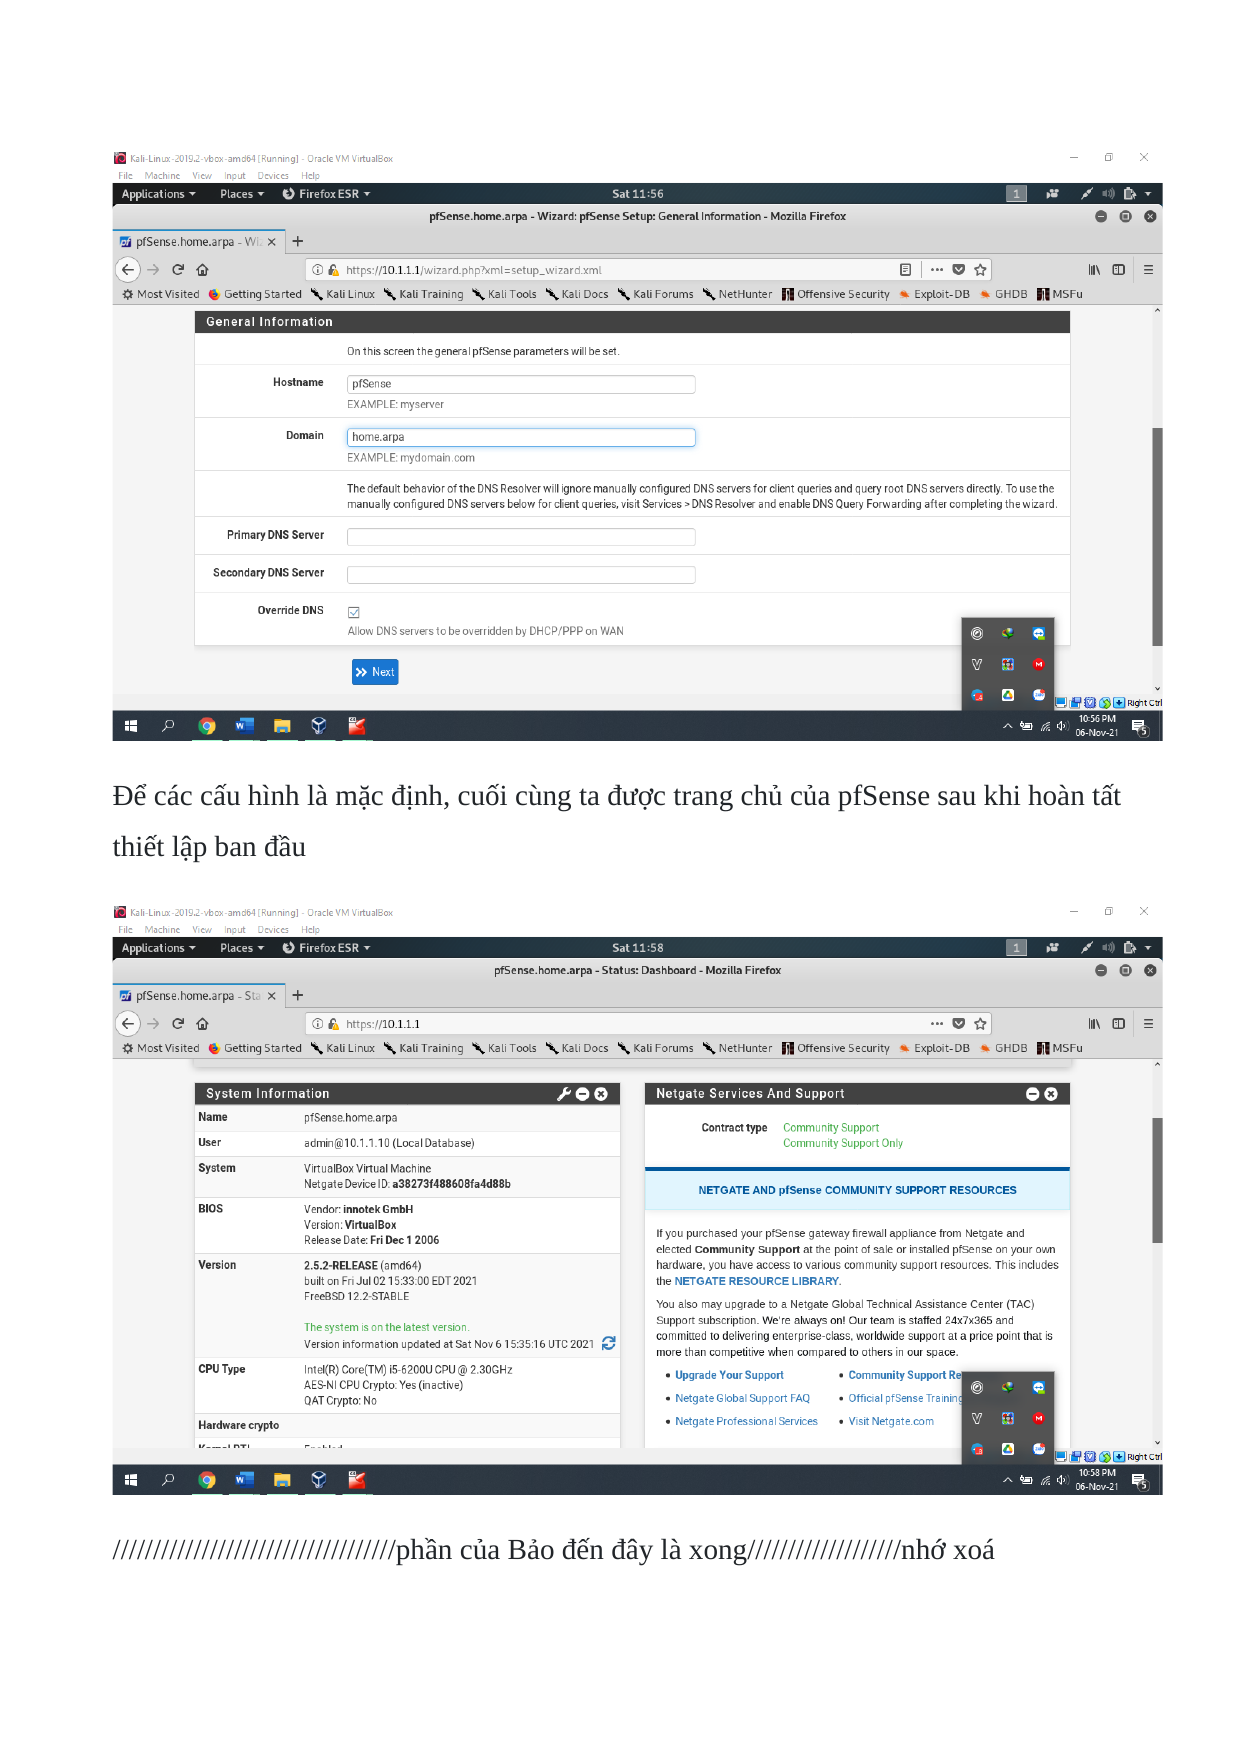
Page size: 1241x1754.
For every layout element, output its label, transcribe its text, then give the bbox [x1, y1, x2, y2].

text Để các cấu hình là mặc định, cuối cùng ta được trang chủ của pfSense sau khi hoàn tất thiết lập ban đầu [112, 778, 1125, 862]
text ///////////////////////////////////phần của Bảo đến đây là xong///////////////////nhớ xoá [112, 1532, 1125, 1566]
picture [112, 150, 1163, 741]
picture [112, 904, 1163, 1495]
